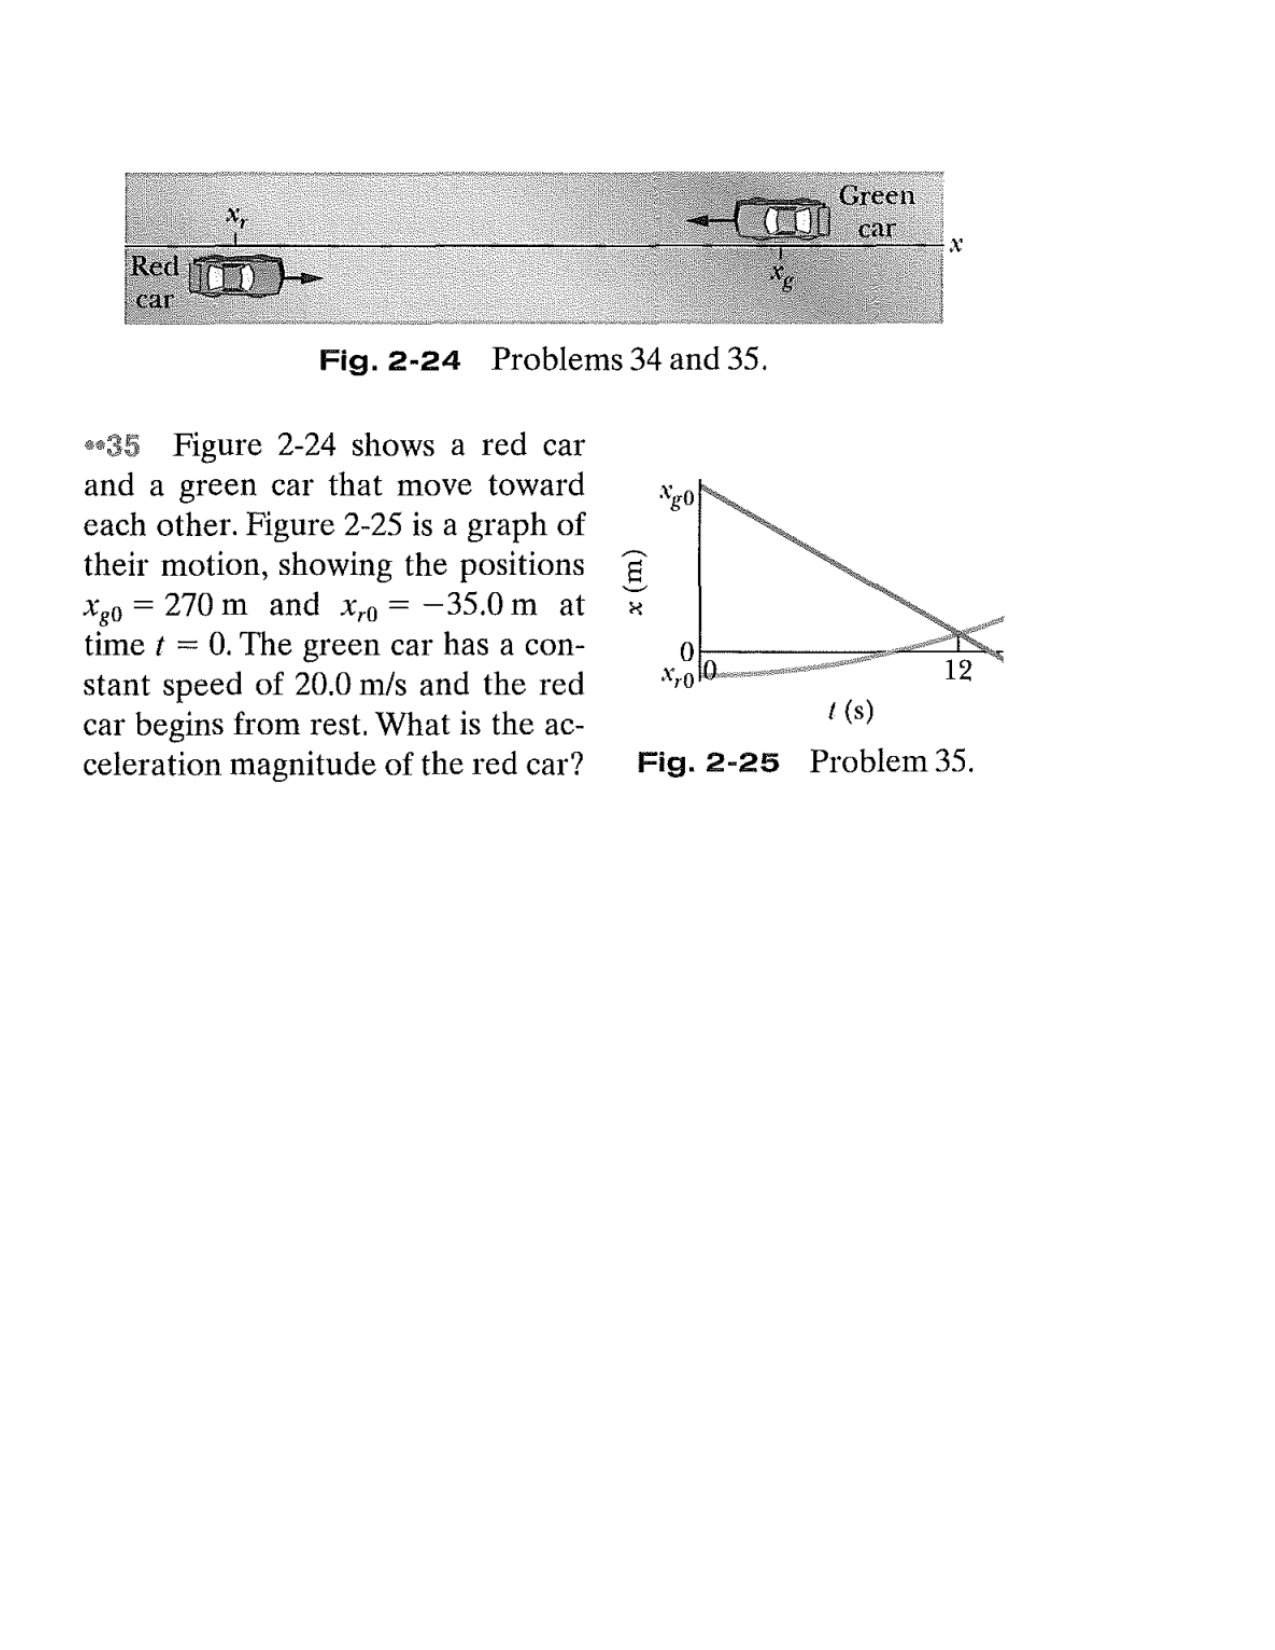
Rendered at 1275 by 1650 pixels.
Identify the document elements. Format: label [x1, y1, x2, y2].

picture [60, 150, 1035, 811]
